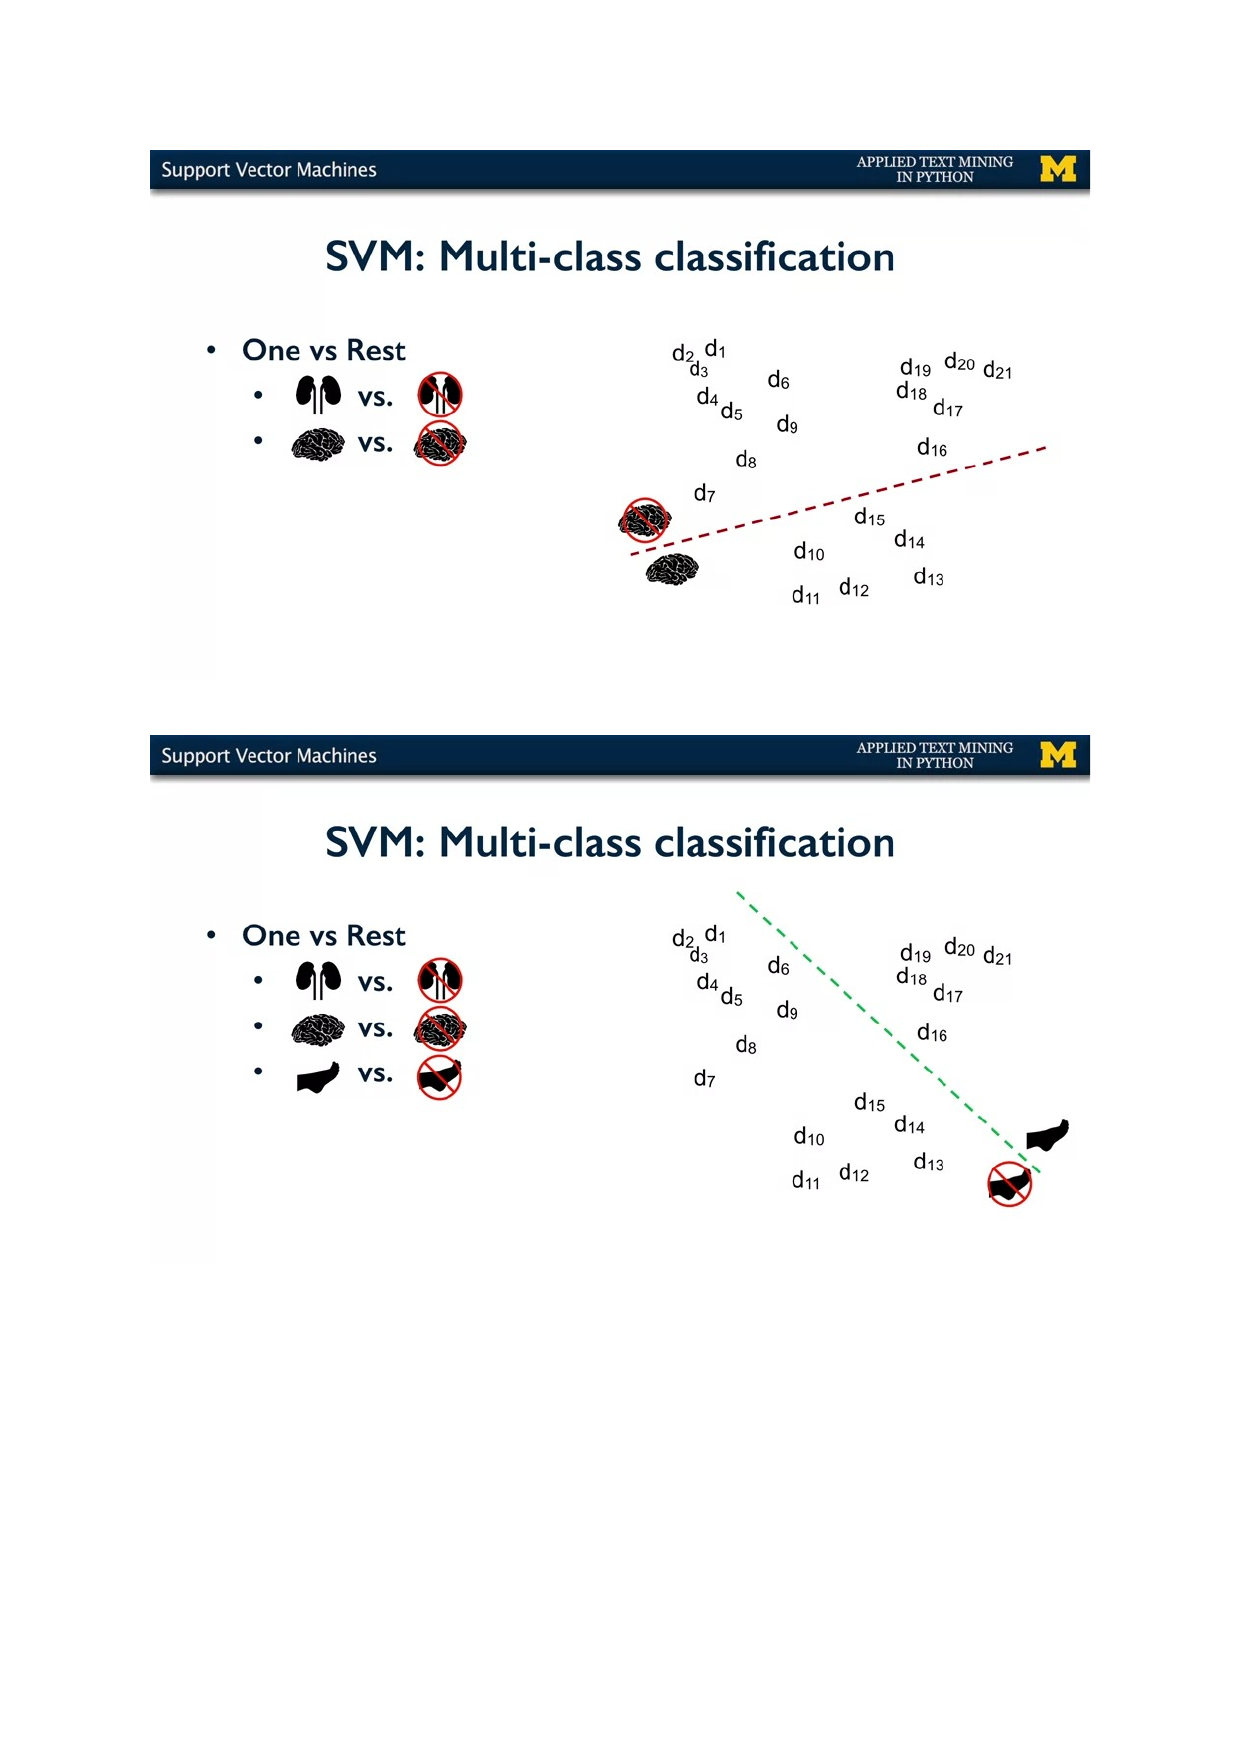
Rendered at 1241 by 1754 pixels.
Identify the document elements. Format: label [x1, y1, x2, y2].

picture [150, 150, 1091, 679]
picture [150, 735, 1091, 1264]
